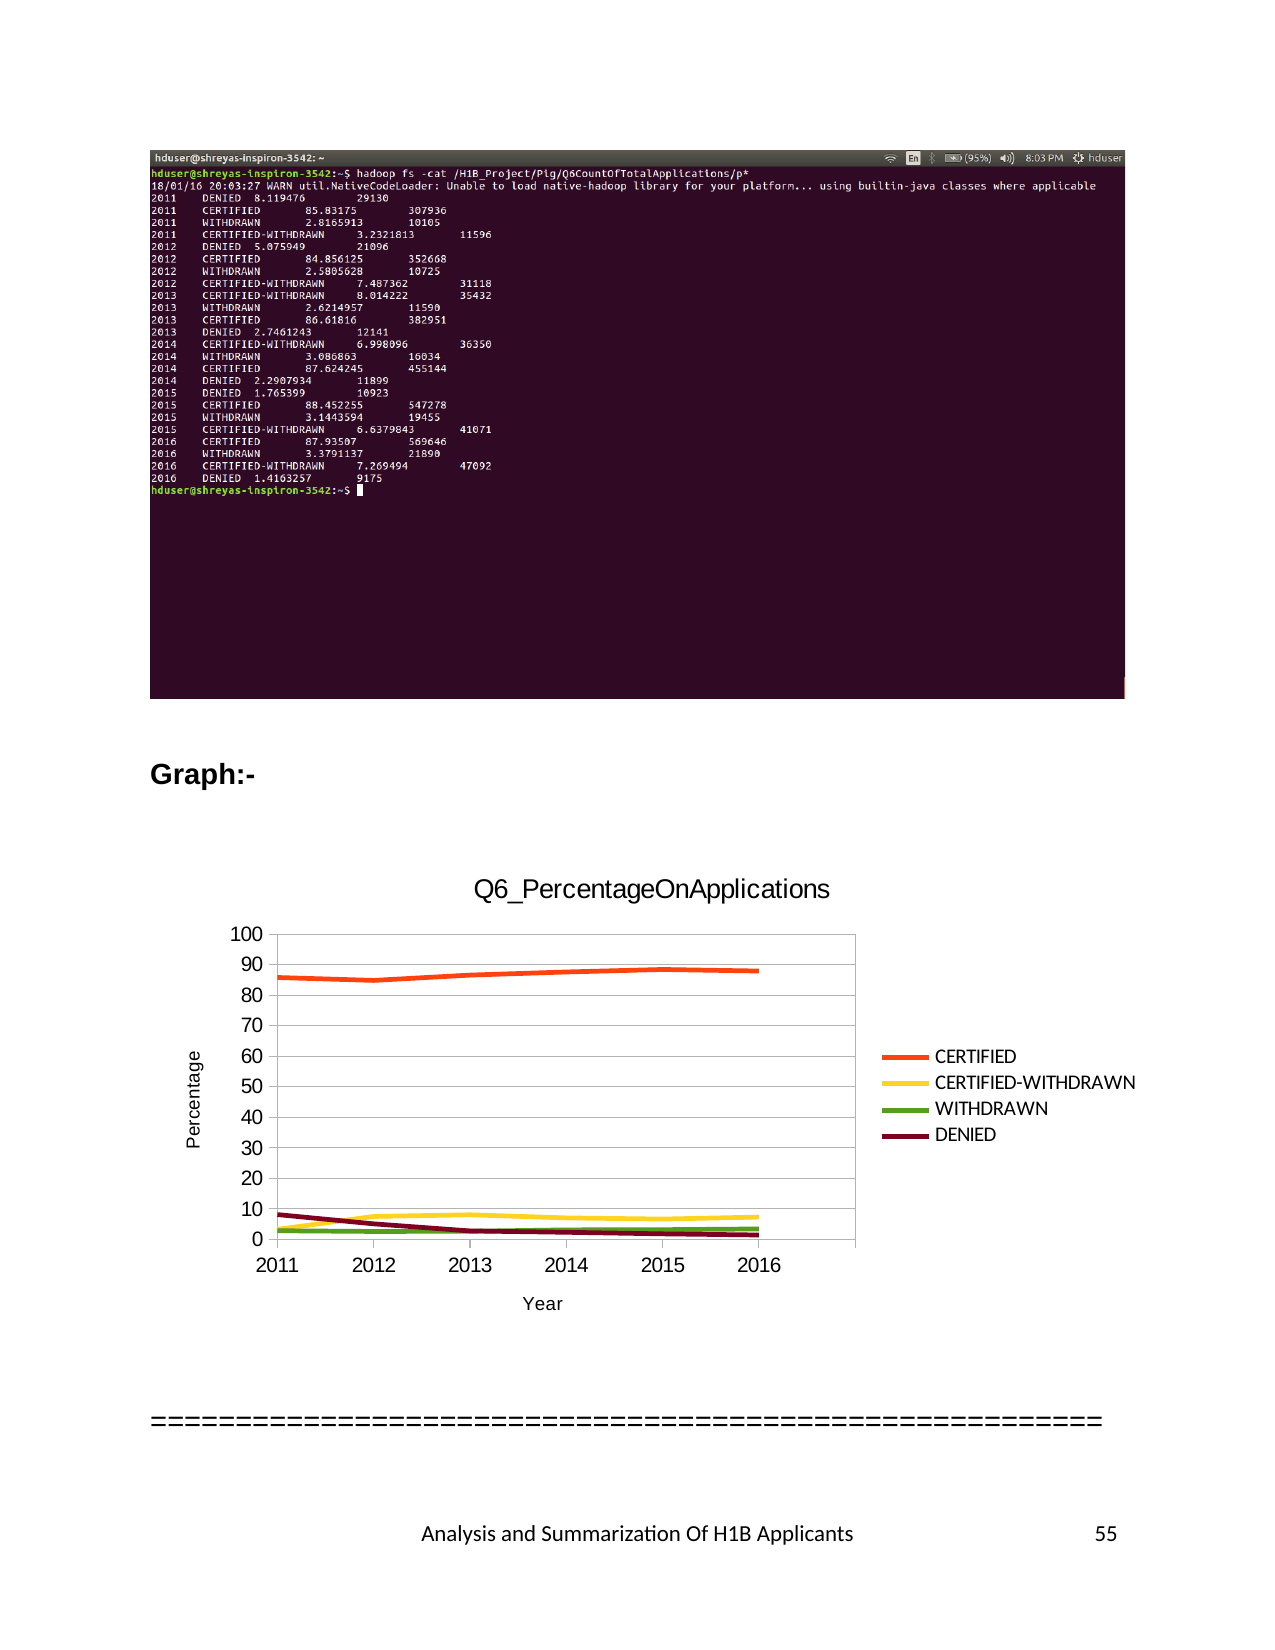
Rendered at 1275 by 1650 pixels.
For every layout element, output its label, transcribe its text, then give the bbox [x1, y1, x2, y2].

text ======================================================== [150, 1404, 1117, 1438]
text Graph:- [150, 757, 1117, 790]
picture [150, 150, 1125, 699]
